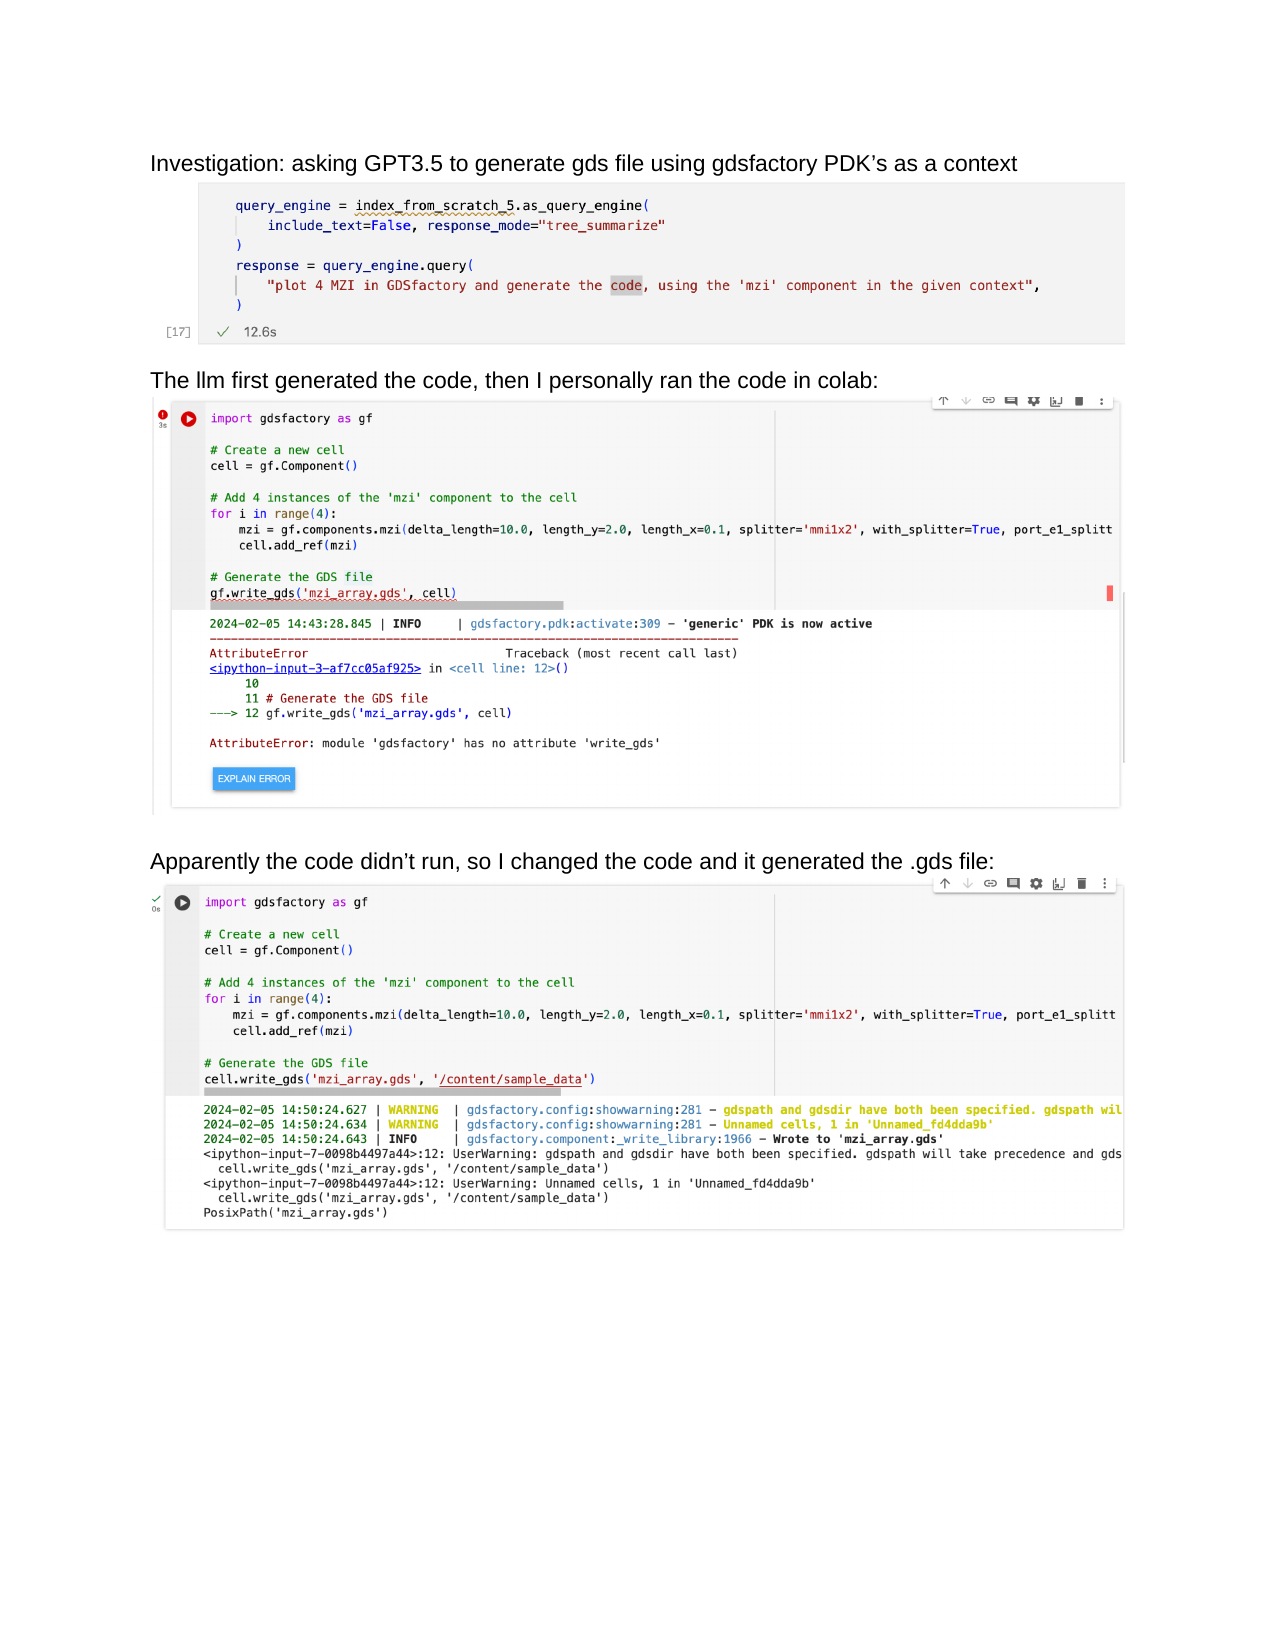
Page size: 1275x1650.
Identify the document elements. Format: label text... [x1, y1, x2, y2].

text Apparently the code didn’t run, so I changed the code and it generated the .gds file: [150, 848, 1125, 875]
picture [150, 878, 1125, 1235]
picture [150, 180, 1125, 364]
picture [150, 397, 1125, 815]
text Investigation: asking GPT3.5 to generate gds file using gdsfactory PDK’s as a context [150, 150, 1125, 180]
text The llm first generated the code, then I personally ran the code in colab: [150, 367, 1125, 394]
